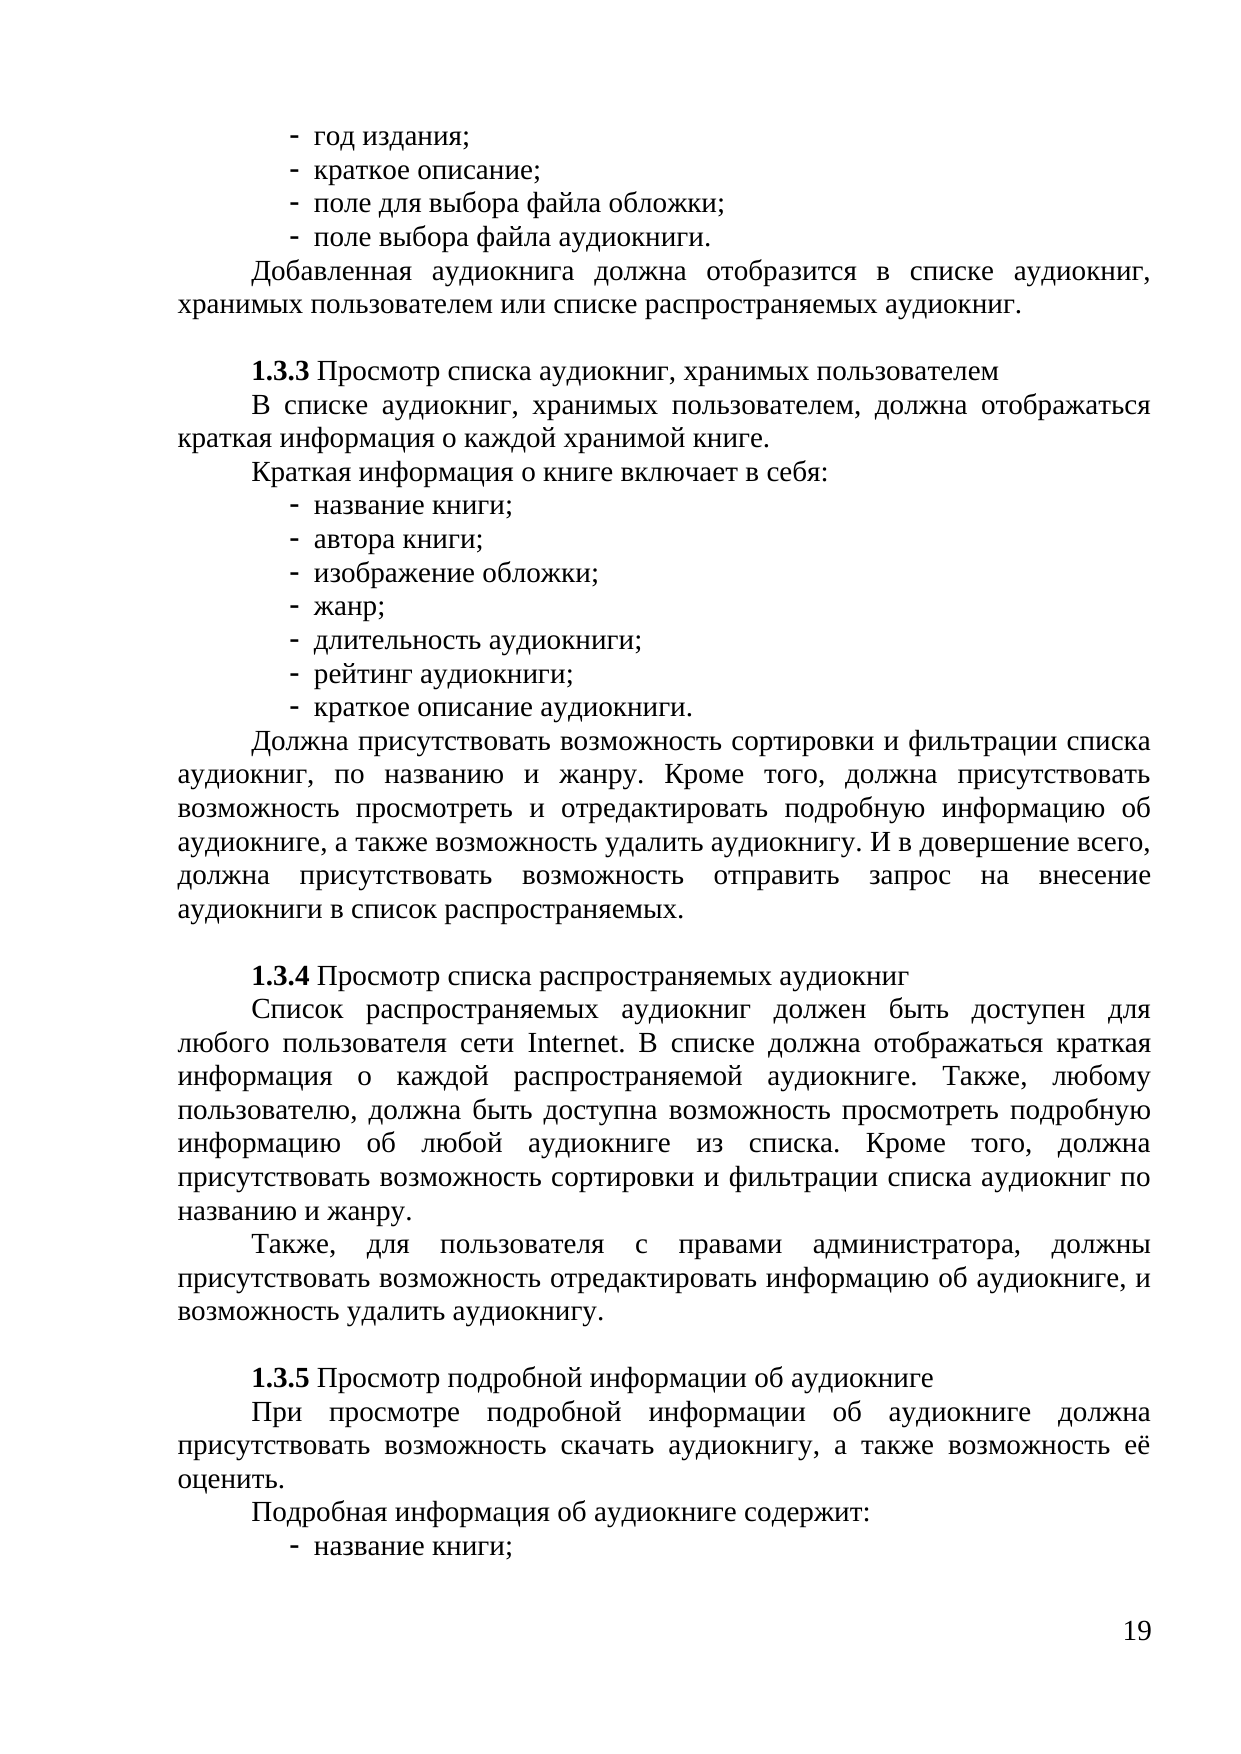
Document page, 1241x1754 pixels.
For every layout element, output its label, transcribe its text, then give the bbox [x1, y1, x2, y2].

text год издания; [289, 118, 1152, 152]
text название книги; [289, 1528, 1152, 1562]
text название книги; [289, 487, 1152, 521]
text краткое описание; [289, 152, 1152, 185]
text жанр; [289, 588, 1152, 622]
text Подробная информация об аудиокниге содержит: [177, 1494, 1152, 1528]
text поле для выбора файла обложки; [289, 185, 1152, 219]
text рейтинг аудиокниги; [289, 656, 1152, 689]
text Список распространяемых аудиокниг должен быть доступен для любого пользователя сети Internet. В списке должна отображаться краткая информация о каждой распространяемой аудиокниге. Также, любому пользователю, должна быть доступна возможность просмотреть подробную информацию об любой аудиокниге из списка. Кроме того, должна присутствовать возможность сортировки и фильтрации списка аудиокниг по названию и жанру. [177, 991, 1152, 1226]
text длительность аудиокниги; [289, 622, 1152, 656]
text Должна присутствовать возможность сортировки и фильтрации списка аудиокниг, по названию и жанру. Кроме того, должна присутствовать возможность просмотреть и отредактировать подробную информацию об аудиокниге, а также возможность удалить аудиокнигу. И в довершение всего, должна присутствовать возможность отправить запрос на внесение аудиокниги в список распространяемых. [177, 723, 1152, 924]
text изображение обложки; [289, 555, 1152, 588]
text При просмотре подробной информации об аудиокниге должна присутствовать возможность скачать аудиокнигу, а также возможность её оценить. [177, 1394, 1152, 1494]
text Добавленная аудиокнига должна отобразится в списке аудиокниг, хранимых пользователем или списке распространяемых аудиокниг. [177, 253, 1152, 320]
text Также, для пользователя с правами администратора, должны присутствовать возможность отредактировать информацию об аудиокниге, и возможность удалить аудиокнигу. [177, 1226, 1152, 1327]
text 1.3.3 Просмотр списка аудиокниг, хранимых пользователем [177, 353, 1152, 387]
text автора книги; [289, 521, 1152, 555]
text поле выбора файла аудиокниги. [289, 219, 1152, 253]
text Краткая информация о книге включает в себя: [177, 454, 1152, 487]
text 1.3.5 Просмотр подробной информации об аудиокниге [177, 1360, 1152, 1394]
text 1.3.4 Просмотр списка распространяемых аудиокниг [177, 958, 1152, 991]
text краткое описание аудиокниги. [289, 689, 1152, 723]
text В списке аудиокниг, хранимых пользователем, должна отображаться краткая информация о каждой хранимой книге. [177, 387, 1152, 454]
